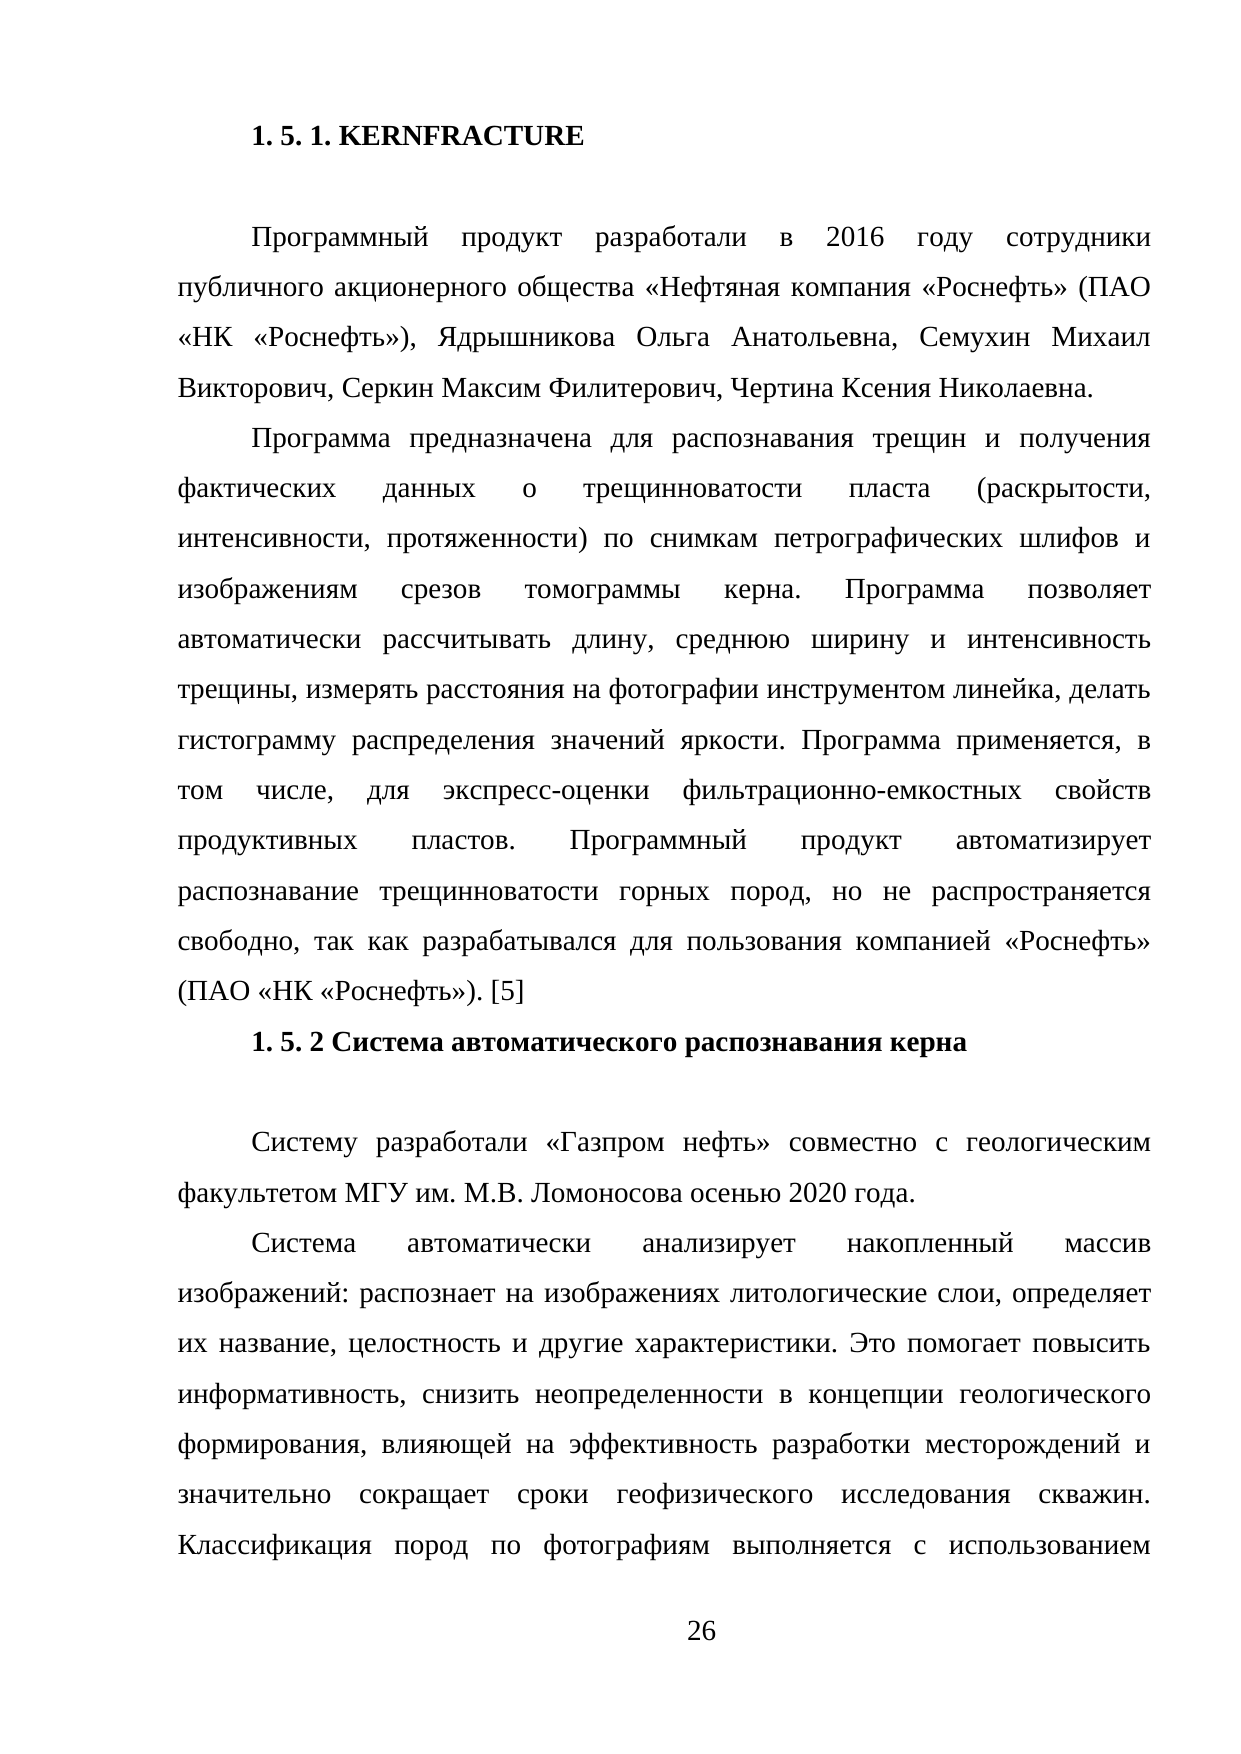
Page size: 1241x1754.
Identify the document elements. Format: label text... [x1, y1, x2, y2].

text 1. 5. 1. KERNFRACTURE [177, 118, 1152, 152]
text 1. 5. 2 Система автоматического распознавания керна [177, 1024, 1152, 1057]
text Программа предназначена для распознавания трещин и получения фактических данных о трещинноватости пласта (раскрытости, интенсивности, протяженности) по снимкам петрографических шлифов и изображениям срезов томограммы керна. Программа позволяет автоматически рассчитывать длину, среднюю ширину и интенсивность трещины, измерять расстояния на фотографии инструментом линейка, делать гистограмму распределения значений яркости. Программа применяется, в том числе, для экспресс-оценки фильтрационно-емкостных свойств продуктивных пластов. Программный продукт автоматизирует распознавание трещинноватости горных пород, но не распространяется свободно, так как разрабатывался для пользования компанией «Роснефть» (ПАО «НК «Роснефть»). [5] [177, 420, 1152, 1007]
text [177, 1225, 1152, 1560]
text Программный продукт разработали в 2016 году сотрудники публичного акционерного общества «Нефтяная компания «Роснефть» (ПАО «НК «Роснефть»), Ядрышникова Ольга Анатольевна, Семухин Михаил Викторович, Серкин Максим Филитерович, Чертина Ксения Николаевна. [177, 219, 1152, 403]
text Систему разработали «Газпром нефть» совместно с геологическим факультетом МГУ им. М.В. Ломоносова осенью 2020 года. [177, 1124, 1152, 1208]
